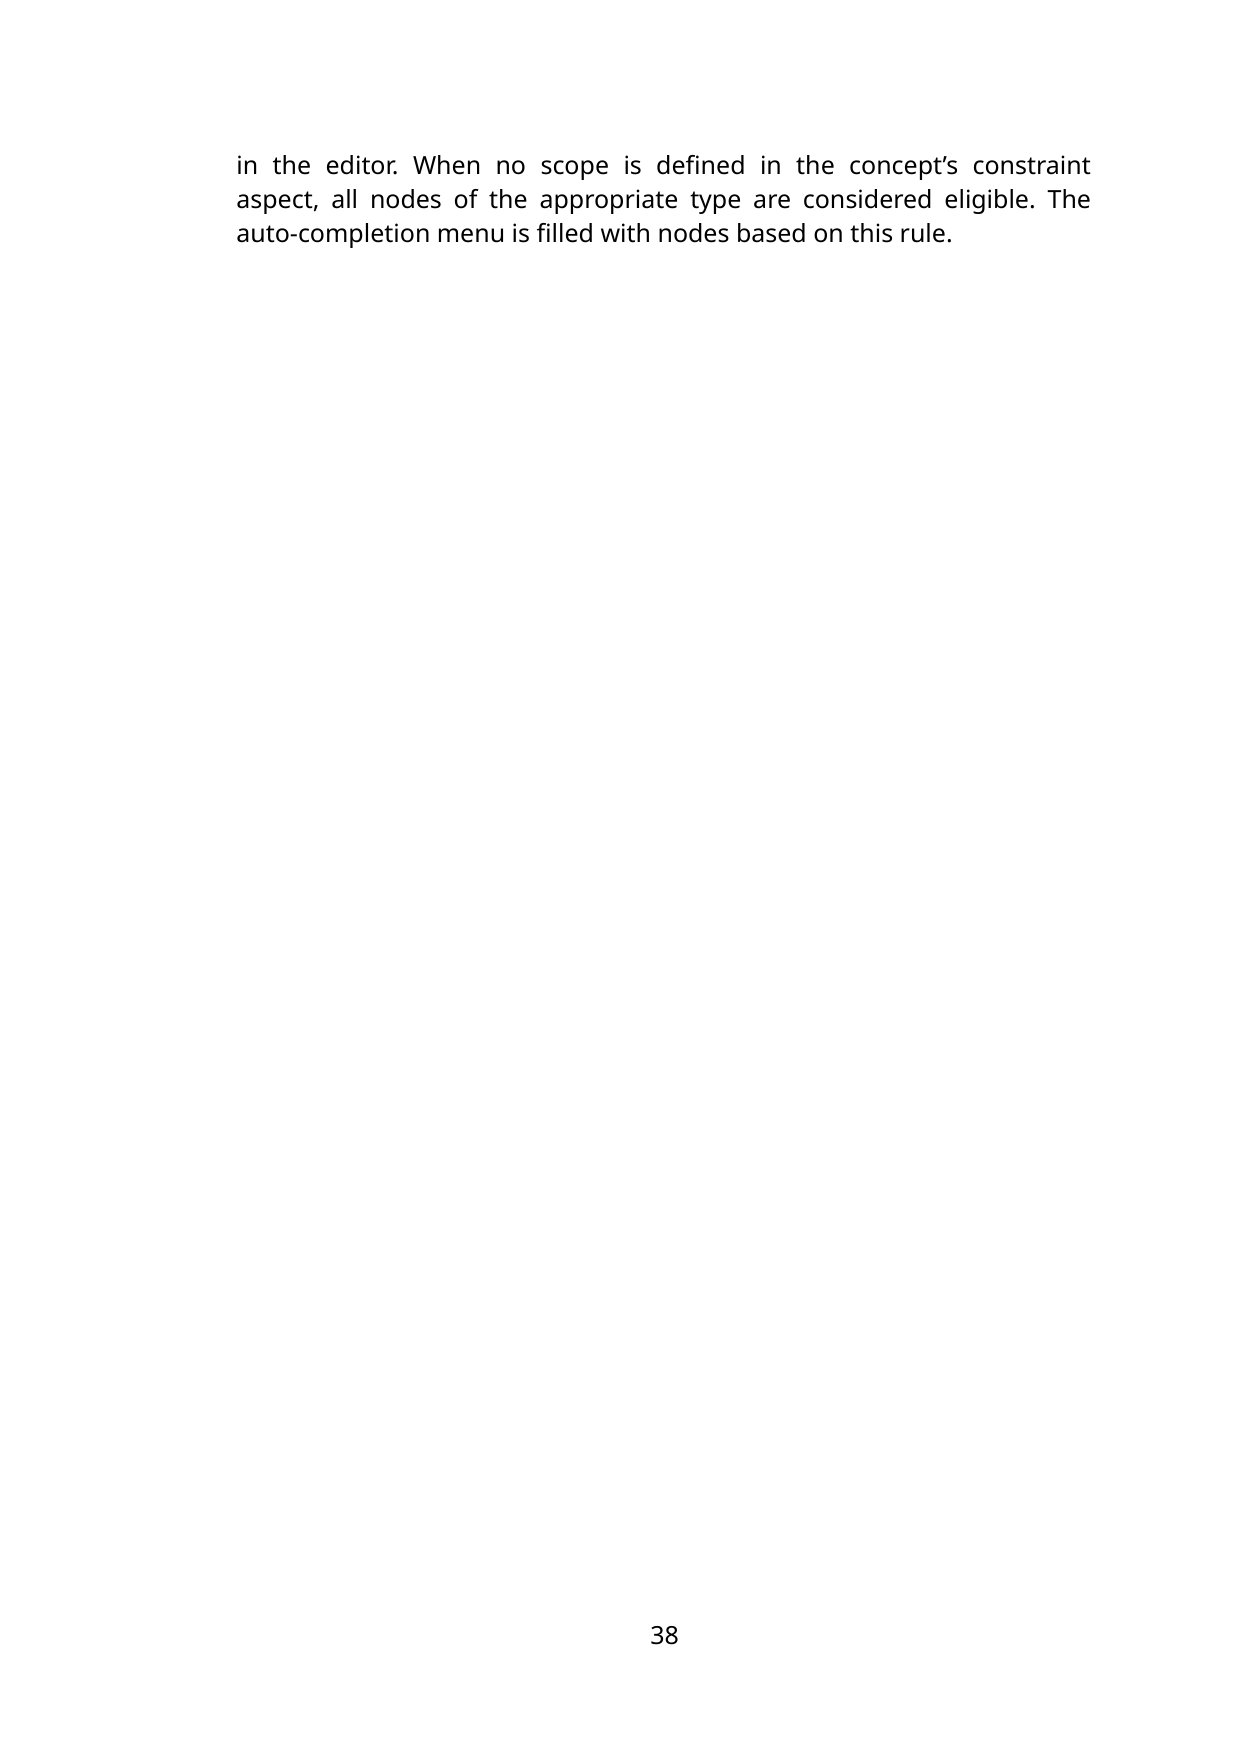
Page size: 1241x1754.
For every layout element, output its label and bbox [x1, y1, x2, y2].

text [236, 148, 1092, 250]
